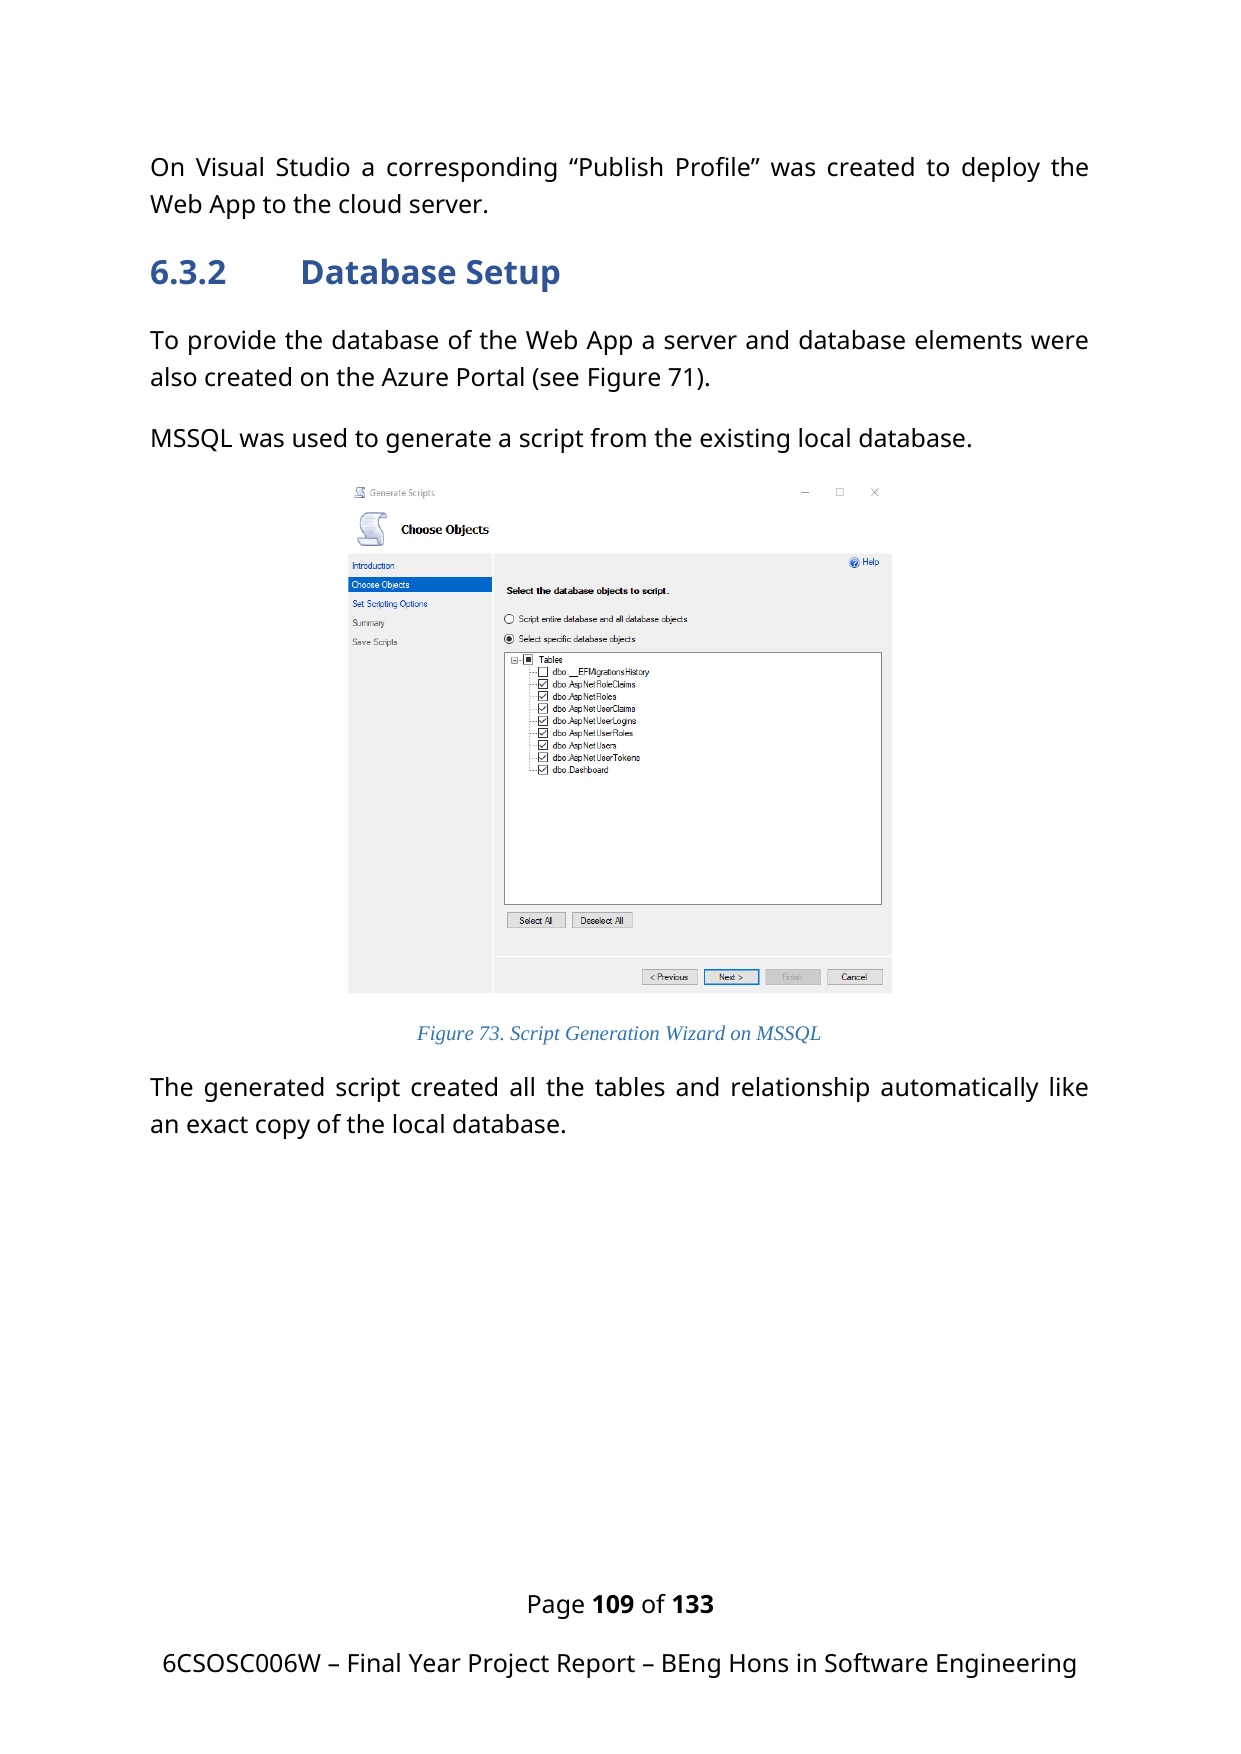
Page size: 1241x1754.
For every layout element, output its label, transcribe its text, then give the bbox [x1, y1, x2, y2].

subtitle Database Setup [150, 248, 1090, 294]
text On Visual Studio a corresponding “Publish Profile” was created to deploy the Web App to the cloud server. [150, 150, 1090, 221]
picture [348, 482, 892, 993]
text The generated script created all the tables and relationship automatically like an exact copy of the local database. [150, 1070, 1090, 1141]
text Figure 73. Script Generation Wizard on MSSQL [150, 1021, 1090, 1045]
text To provide the database of the Web App a server and database elements were also created on the Azure Portal (see Figure 71). [150, 322, 1090, 393]
text MSSQL was used to generate a script from the existing local database. [150, 421, 1090, 455]
